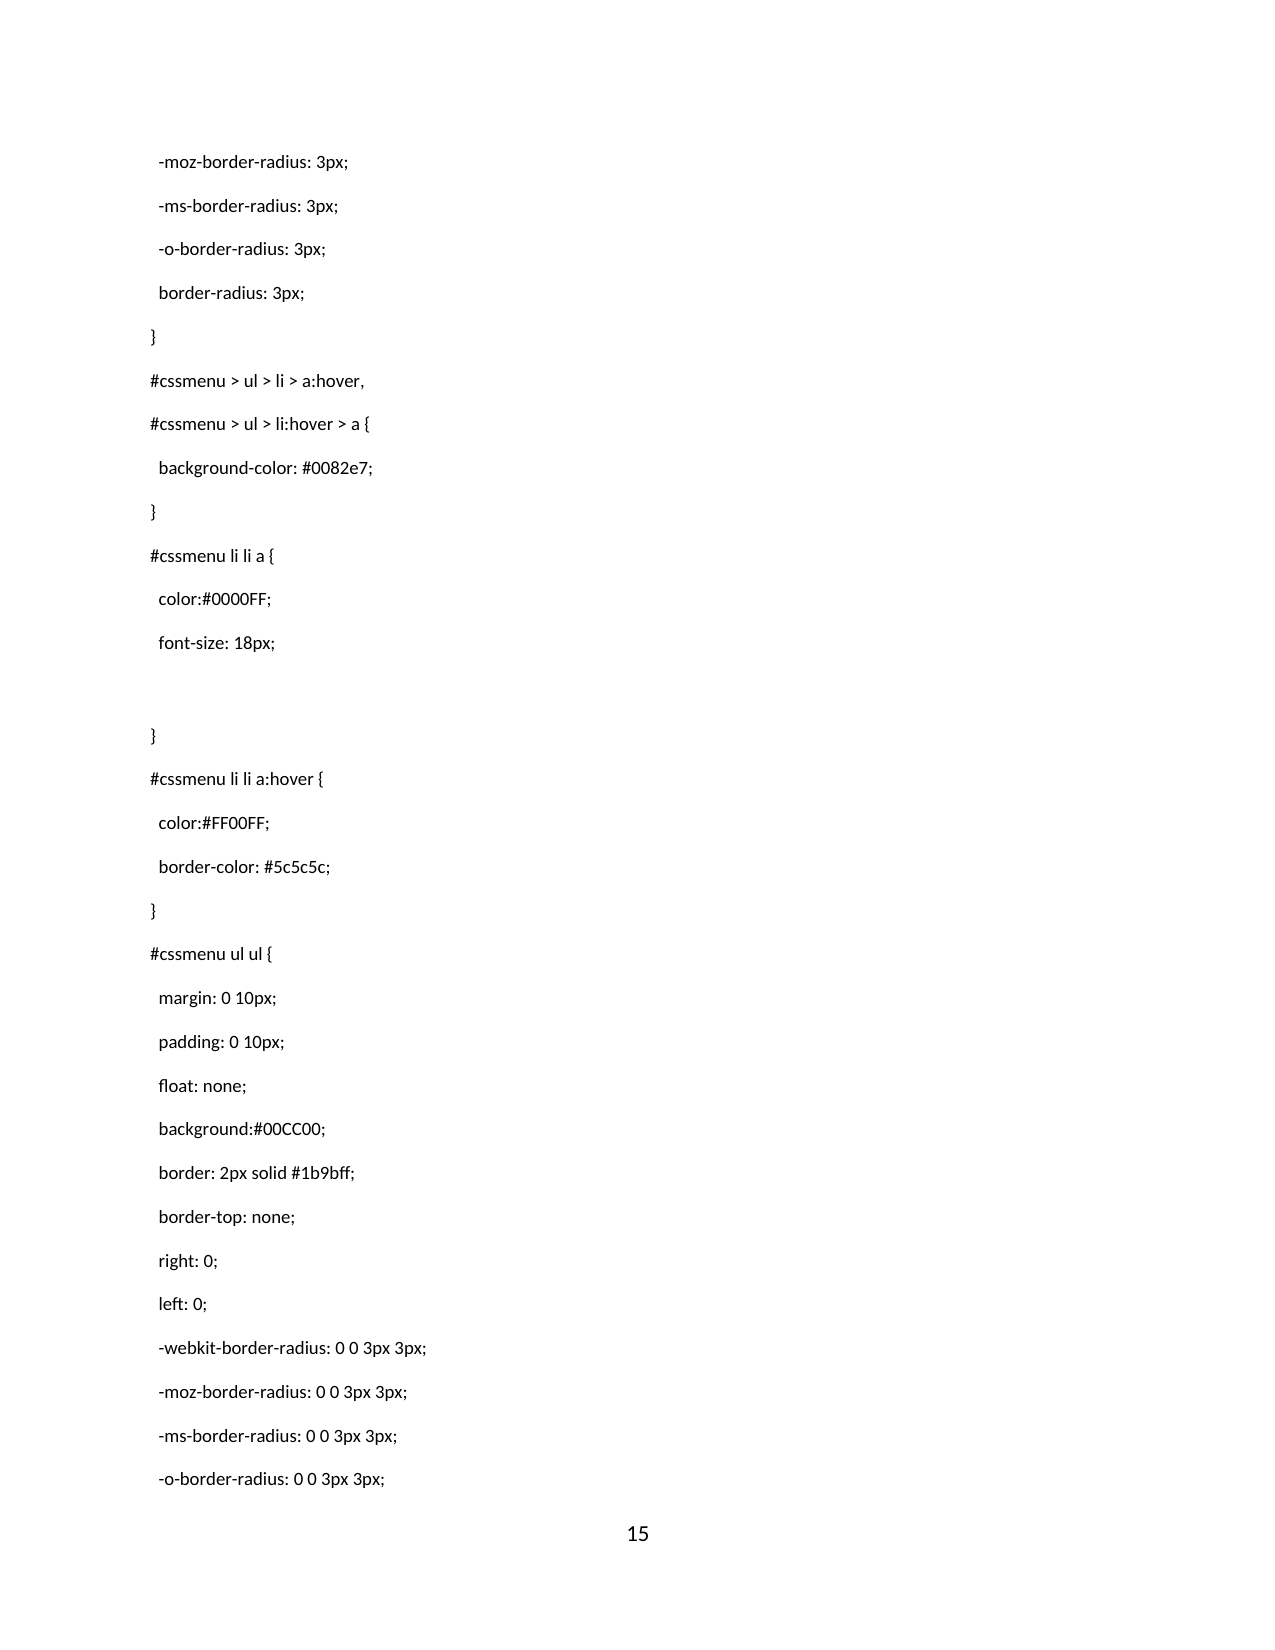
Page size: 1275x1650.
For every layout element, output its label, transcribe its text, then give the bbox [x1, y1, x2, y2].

text } [150, 724, 1125, 747]
text -moz-border-radius: 0 0 3px 3px; [150, 1380, 1125, 1403]
text background:#00CC00; [150, 1118, 1125, 1141]
text background-color: #0082e7; [150, 456, 1125, 479]
text color:#FF00FF; [150, 811, 1125, 834]
text #cssmenu li li a { [150, 544, 1125, 567]
text margin: 0 10px; [150, 986, 1125, 1009]
text -o-border-radius: 3px; [150, 237, 1125, 260]
text border: 2px solid #1b9bff; [150, 1161, 1125, 1184]
text #cssmenu > ul > li > a:hover, [150, 369, 1125, 392]
text -ms-border-radius: 0 0 3px 3px; [150, 1424, 1125, 1447]
text left: 0; [150, 1293, 1125, 1316]
text #cssmenu > ul > li:hover > a { [150, 412, 1125, 435]
text border-top: none; [150, 1205, 1125, 1228]
text #cssmenu li li a:hover { [150, 768, 1125, 791]
text -ms-border-radius: 3px; [150, 194, 1125, 217]
text color:#0000FF; [150, 587, 1125, 610]
text float: none; [150, 1074, 1125, 1097]
text border-color: #5c5c5c; [150, 855, 1125, 878]
text border-radius: 3px; [150, 281, 1125, 304]
text -moz-border-radius: 3px; [150, 150, 1125, 173]
text right: 0; [150, 1249, 1125, 1272]
text } [150, 500, 1125, 523]
text } [150, 899, 1125, 922]
text padding: 0 10px; [150, 1030, 1125, 1053]
text #cssmenu ul ul { [150, 943, 1125, 966]
text } [150, 325, 1125, 348]
text -o-border-radius: 0 0 3px 3px; [150, 1468, 1125, 1491]
text -webkit-border-radius: 0 0 3px 3px; [150, 1336, 1125, 1359]
text font-size: 18px; [150, 631, 1125, 654]
